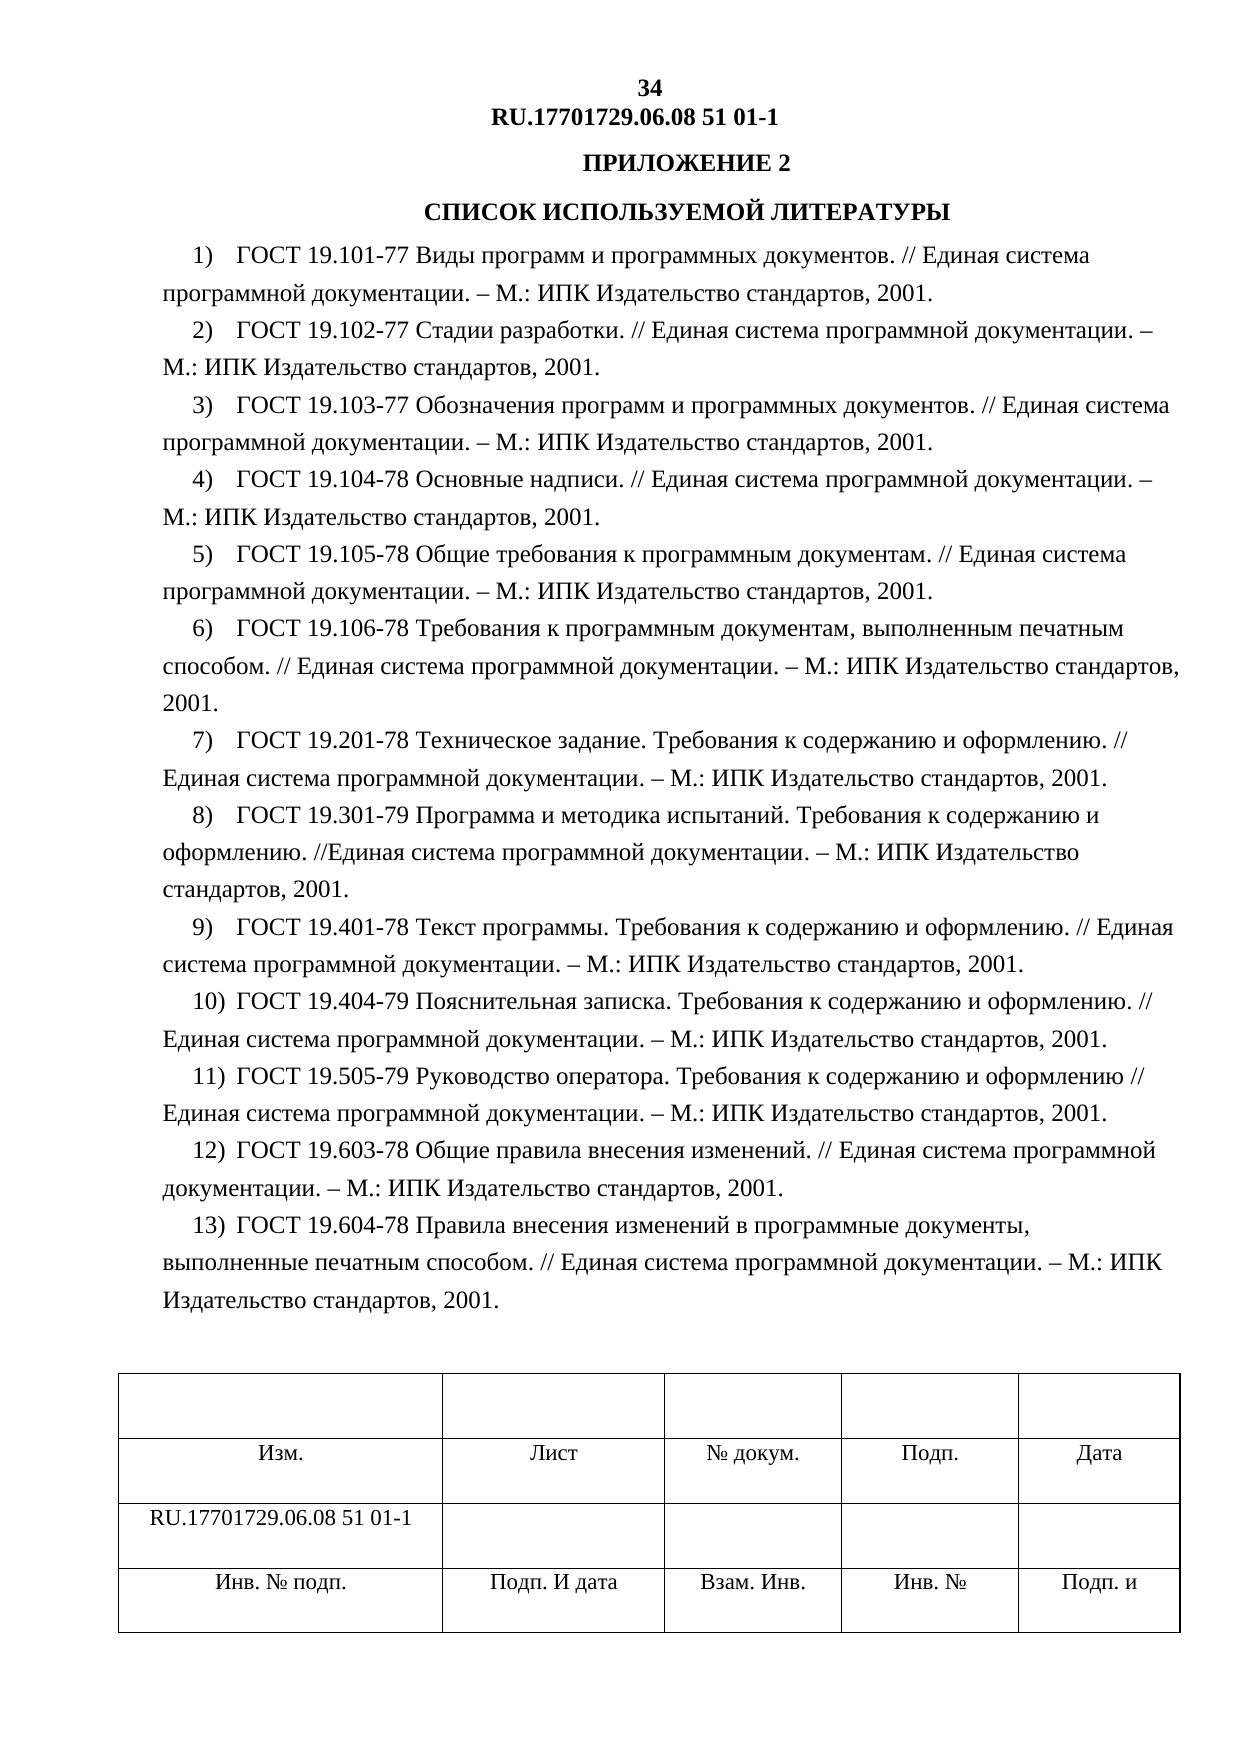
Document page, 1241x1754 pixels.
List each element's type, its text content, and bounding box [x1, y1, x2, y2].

list ГОСТ 19.201-78 Техническое задание. Требования к содержанию и оформлению. // Единая система программной документации. – М.: ИПК Издательство стандартов, 2001. [162, 725, 1181, 791]
list ГОСТ 19.603-78 Общие правила внесения изменений. // Единая система программной документации. – М.: ИПК Издательство стандартов, 2001. [162, 1136, 1181, 1202]
list ГОСТ 19.401-78 Текст программы. Требования к содержанию и оформлению. // Единая система программной документации. – М.: ИПК Издательство стандартов, 2001. [162, 912, 1181, 978]
list ГОСТ 19.104-78 Основные надписи. // Единая система программной документации. – М.: ИПК Издательство стандартов, 2001. [162, 464, 1181, 530]
list ГОСТ 19.505-79 Руководство оператора. Требования к содержанию и оформлению // Единая система программной документации. – М.: ИПК Издательство стандартов, 2001. [162, 1061, 1181, 1127]
list ГОСТ 19.101-77 Виды программ и программных документов. // Единая система программной документации. – М.: ИПК Издательство стандартов, 2001. [162, 241, 1181, 307]
list ГОСТ 19.102-77 Стадии разработки. // Единая система программной документации. – М.: ИПК Издательство стандартов, 2001. [162, 315, 1181, 381]
list ГОСТ 19.106-78 Требования к программным документам, выполненным печатным способом. // Единая система программной документации. – М.: ИПК Издательство стандартов, 2001. [162, 613, 1181, 717]
list ГОСТ 19.105-78 Общие требования к программным документам. // Единая система программной документации. – М.: ИПК Издательство стандартов, 2001. [162, 539, 1181, 605]
list ГОСТ 19.301-79 Программа и методика испытаний. Требования к содержанию и оформлению. //Единая система программной документации. – М.: ИПК Издательство стандартов, 2001. [162, 800, 1181, 903]
list ПРИЛОЖЕНИЕ 2 [118, 148, 1181, 176]
list ГОСТ 19.604-78 Правила внесения изменений в программные документы, выполненные печатным способом. // Единая система программной документации. – М.: ИПК Издательство стандартов, 2001. [162, 1210, 1181, 1313]
list ГОСТ 19.103-77 Обозначения программ и программных документов. // Единая система программной документации. – М.: ИПК Издательство стандартов, 2001. [162, 390, 1181, 456]
list ГОСТ 19.404-79 Пояснительная записка. Требования к содержанию и оформлению. // Единая система программной документации. – М.: ИПК Издательство стандартов, 2001. [162, 986, 1181, 1052]
subtitle СПИСОК ИСПОЛЬЗУЕМОЙ ЛИТЕРАТУРЫ [193, 197, 1181, 226]
